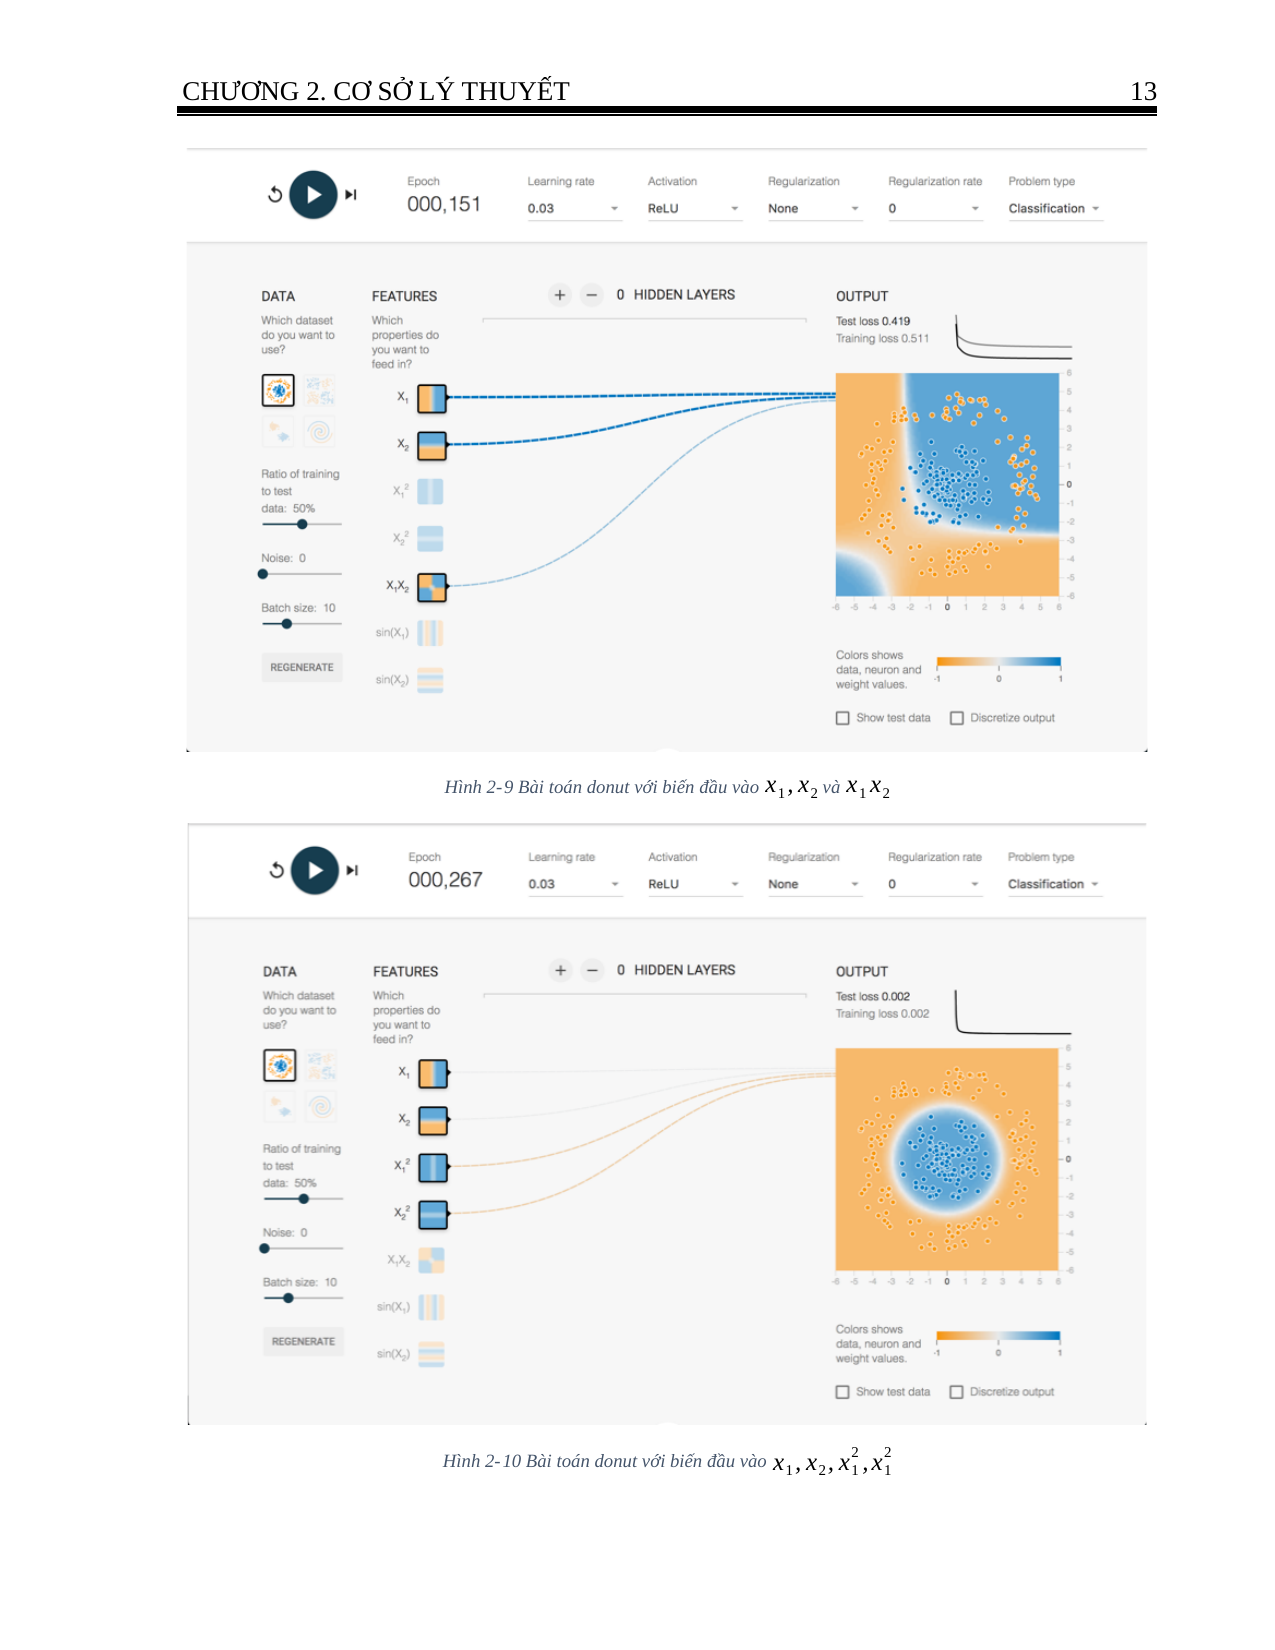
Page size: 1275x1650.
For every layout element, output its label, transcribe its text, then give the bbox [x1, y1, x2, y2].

picture [187, 823, 1147, 1425]
picture [186, 148, 1148, 752]
